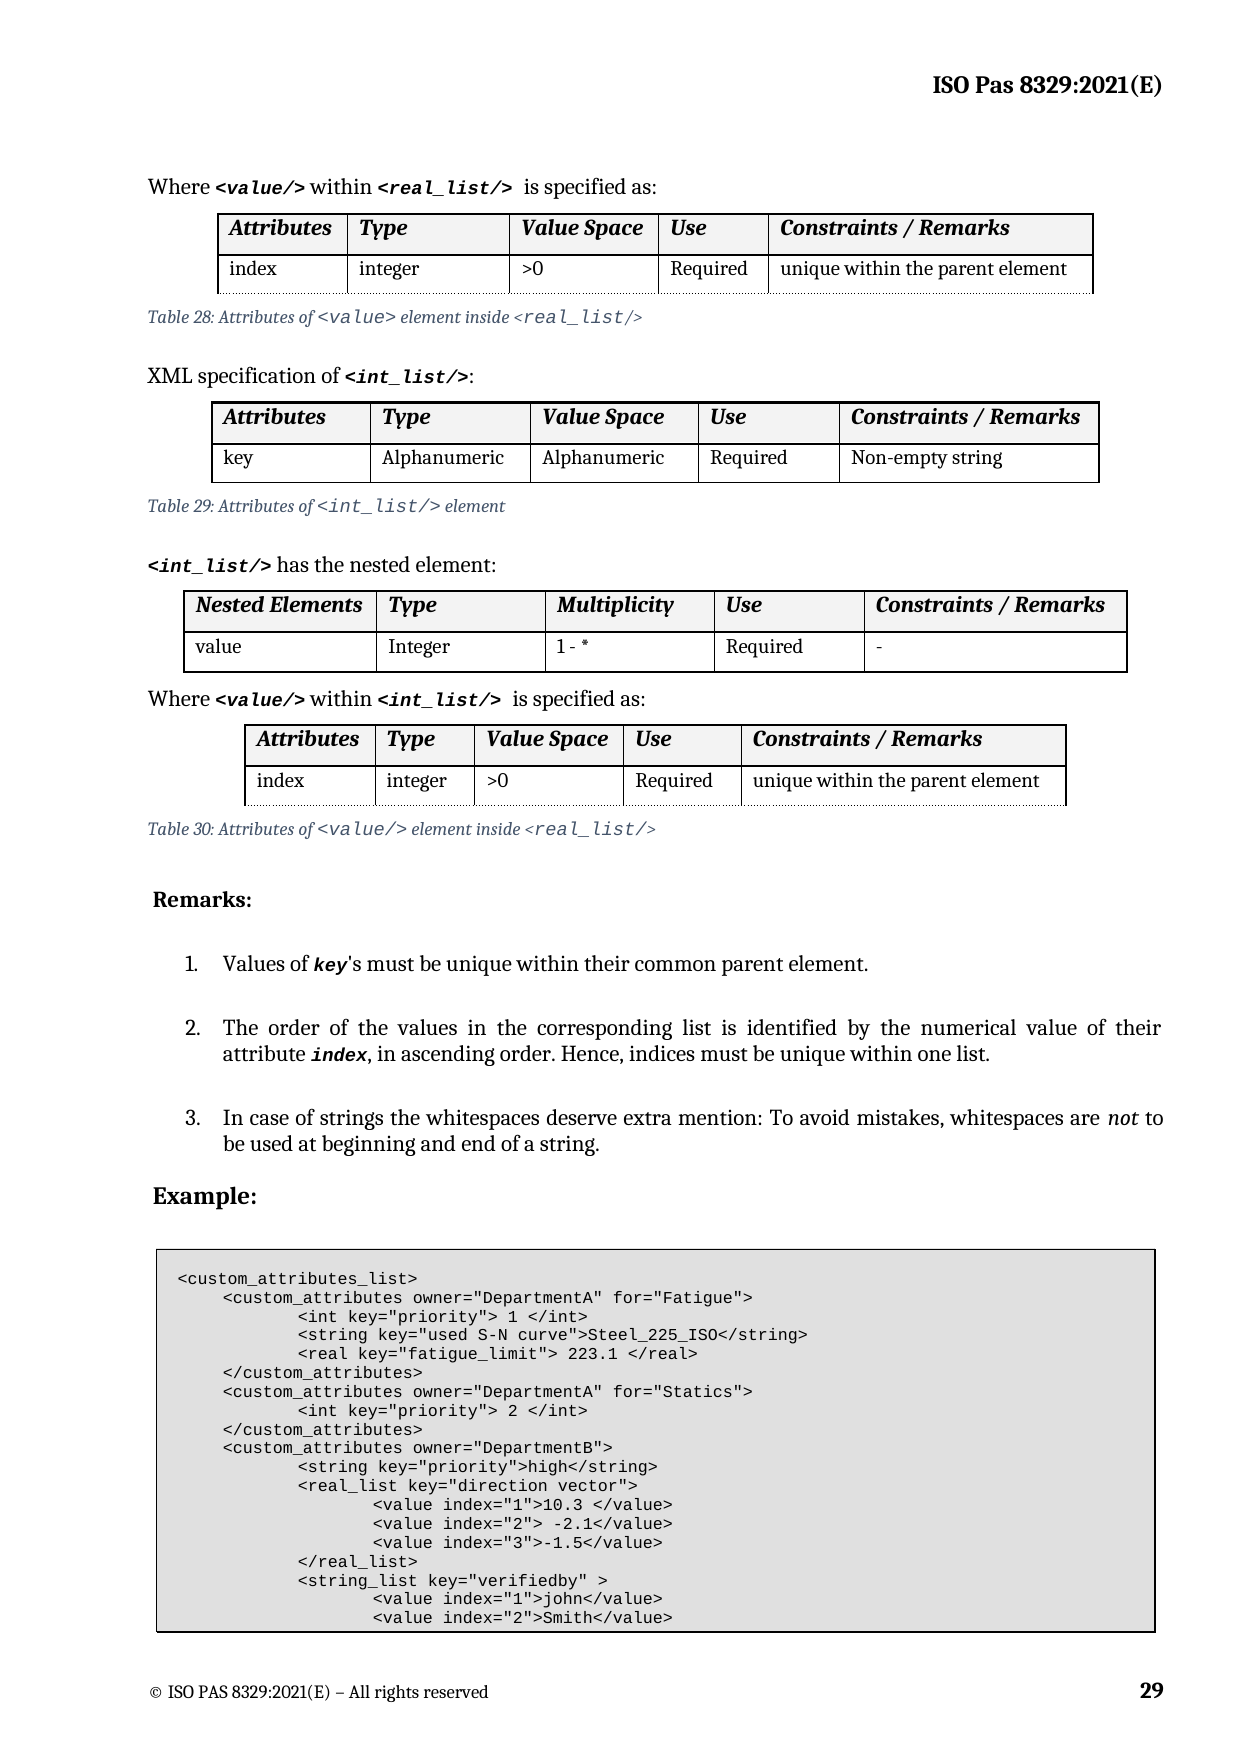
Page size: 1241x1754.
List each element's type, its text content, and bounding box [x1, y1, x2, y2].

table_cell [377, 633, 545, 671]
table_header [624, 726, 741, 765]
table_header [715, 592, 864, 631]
text <int key="priority"> 2 </int> [157, 1399, 1154, 1418]
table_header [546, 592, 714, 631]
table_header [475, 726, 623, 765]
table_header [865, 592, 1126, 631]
text <string key="priority">high</string> [157, 1456, 1154, 1475]
text <value index="1">john</value> [157, 1588, 1154, 1607]
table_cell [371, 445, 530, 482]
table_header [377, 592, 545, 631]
text Table 28: Attributes of <value> element inside <real_list/> [148, 307, 1163, 329]
text <custom_attributes owner="DepartmentA" for="Fatigue"> [157, 1286, 1154, 1305]
text <real_list key="direction vector"> [157, 1475, 1154, 1493]
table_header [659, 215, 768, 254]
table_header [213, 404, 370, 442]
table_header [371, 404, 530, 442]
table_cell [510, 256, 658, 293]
text <int_list/> has the nested element: [148, 551, 1163, 578]
text </real_list> [157, 1550, 1154, 1569]
text <string_list key="verifiedby" > [157, 1569, 1154, 1588]
text Where <value/> within <int_list/> is specified as: [148, 685, 1163, 712]
text Example: [148, 1182, 1163, 1211]
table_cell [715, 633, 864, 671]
text <value index="1">10.3 </value> [157, 1493, 1154, 1512]
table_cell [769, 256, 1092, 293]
text <custom_attributes owner="DepartmentA" for="Statics"> [157, 1380, 1154, 1399]
text <custom_attributes owner="DepartmentB"> [157, 1437, 1154, 1456]
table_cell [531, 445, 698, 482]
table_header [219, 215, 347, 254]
text <string key="used S-N curve">Steel_225_ISO</string> [157, 1324, 1154, 1343]
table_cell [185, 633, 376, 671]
text </custom_attributes> [157, 1362, 1154, 1380]
list In case of strings the whitespaces deserve extra mention: To avoid mistakes, whitespaces are not to be used at beginning and end of a string. [185, 1104, 1163, 1157]
text <custom_attributes_list> [157, 1267, 1154, 1286]
text <value index="3">-1.5</value> [157, 1531, 1154, 1550]
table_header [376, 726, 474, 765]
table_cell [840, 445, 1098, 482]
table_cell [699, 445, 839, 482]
text <real key="fatigue_limit"> 223.1 </real> [157, 1343, 1154, 1362]
text <value index="2"> -2.1</value> [157, 1512, 1154, 1531]
text XML specification of <int_list/>: [148, 363, 1163, 389]
list The order of the values in the corresponding list is identified by the numerical value of their attribute index, in ascending order. Hence, indices must be unique within one list. [185, 1014, 1163, 1067]
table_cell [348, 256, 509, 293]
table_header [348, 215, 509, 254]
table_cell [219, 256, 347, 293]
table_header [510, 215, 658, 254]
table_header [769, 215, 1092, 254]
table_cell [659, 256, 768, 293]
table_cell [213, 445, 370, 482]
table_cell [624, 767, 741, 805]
list Values of key's must be unique within their common parent element. [185, 950, 1163, 977]
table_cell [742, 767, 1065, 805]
text <value index="2">Smith</value> [157, 1607, 1154, 1631]
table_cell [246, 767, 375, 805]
text Where <value/> within <real_list/> is specified as: [148, 174, 1163, 200]
text Remarks: [148, 887, 1163, 913]
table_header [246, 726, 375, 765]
text Table 30: Attributes of <value/> element inside <real_list/> [148, 818, 1163, 841]
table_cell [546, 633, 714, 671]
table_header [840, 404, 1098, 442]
text </custom_attributes> [157, 1418, 1154, 1437]
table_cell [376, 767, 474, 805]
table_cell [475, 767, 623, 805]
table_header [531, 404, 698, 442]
text Table 29: Attributes of <int_list/> element [148, 496, 1163, 518]
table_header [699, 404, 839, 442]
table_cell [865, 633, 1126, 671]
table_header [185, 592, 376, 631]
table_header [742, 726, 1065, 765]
text <int key="priority"> 1 </int> [157, 1305, 1154, 1324]
